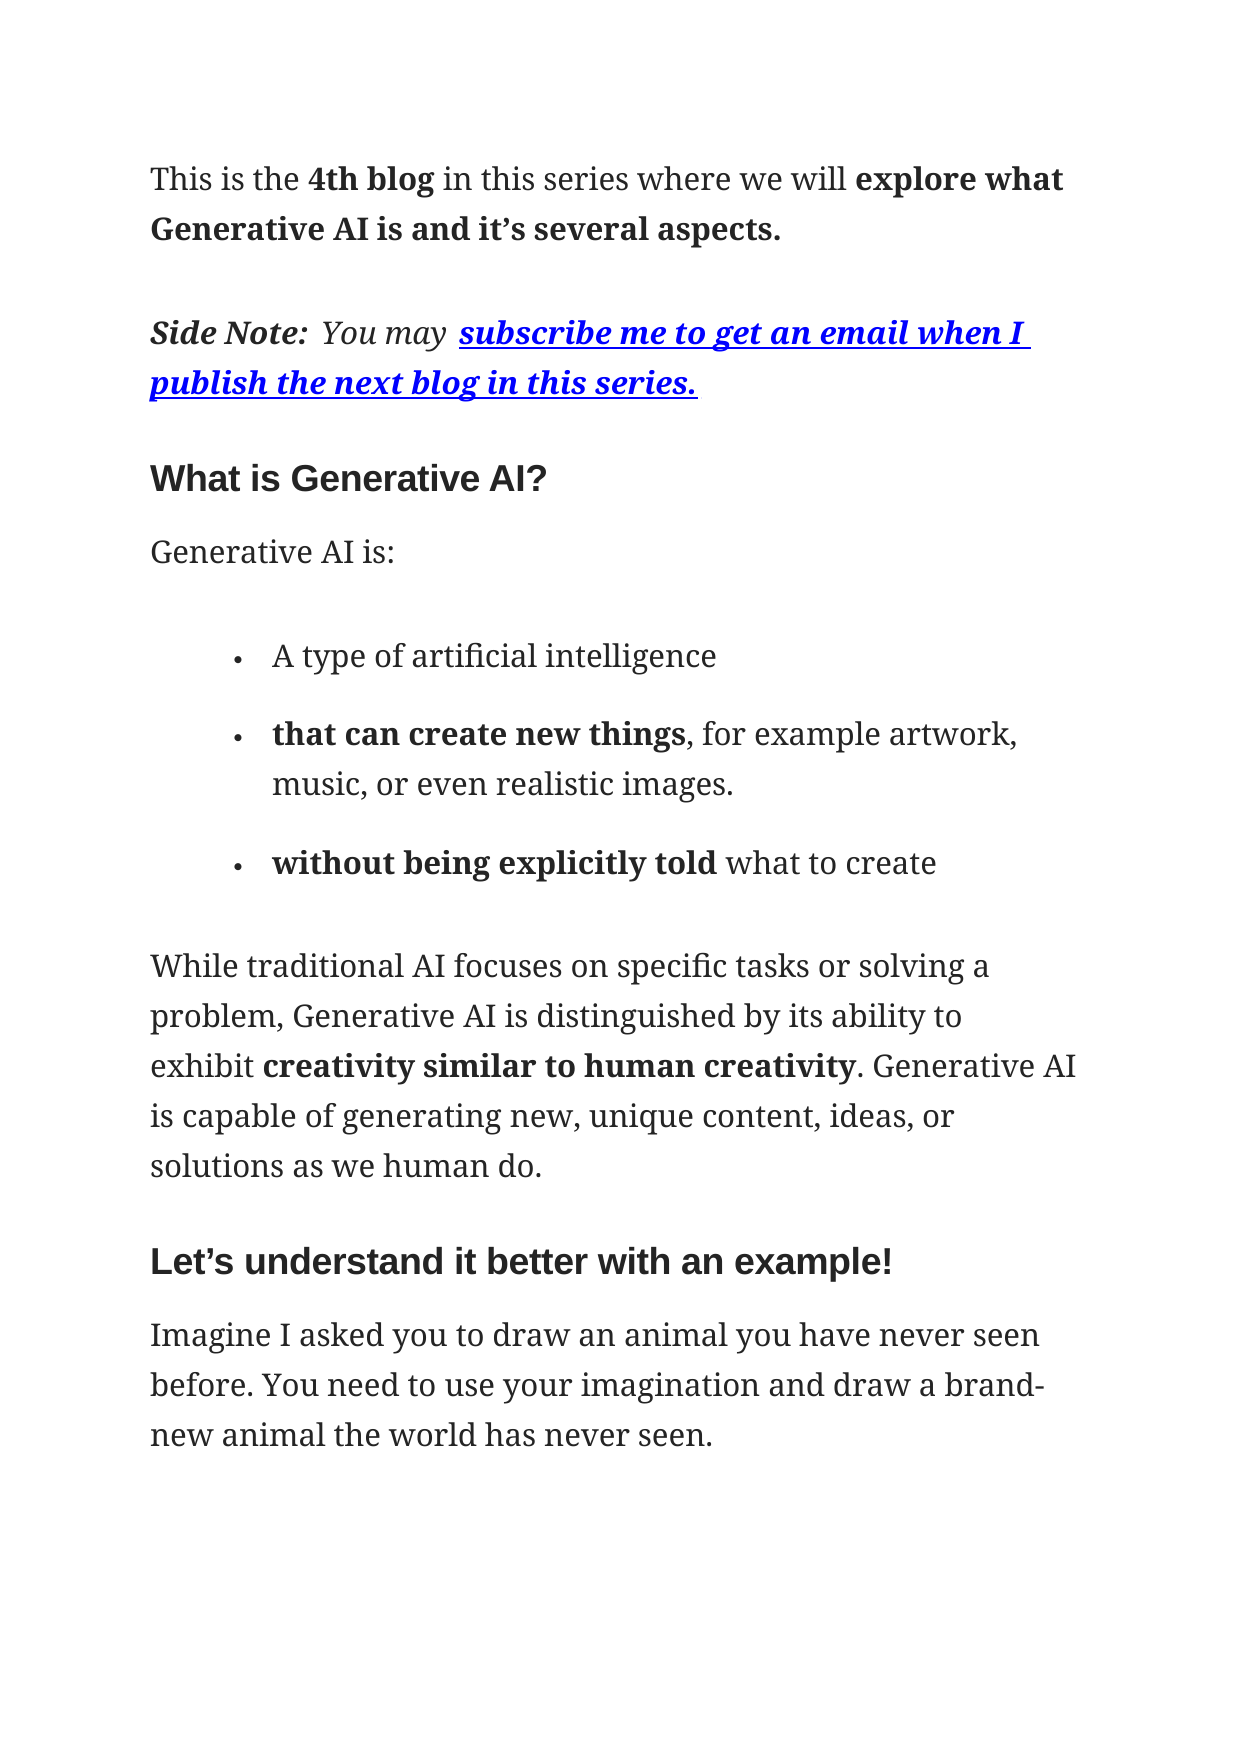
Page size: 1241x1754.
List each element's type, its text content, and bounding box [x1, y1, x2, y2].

text What is Generative AI? [150, 452, 1090, 499]
text Let’s understand it better with an example! [150, 1236, 1090, 1282]
text While traditional AI focuses on specific tasks or solving a problem, Generative AI is distinguished by its ability to exhibit creativity similar to human creativity. Generative AI is capable of generating new, unique content, ideas, or solutions as we human do. [150, 937, 1090, 1187]
text Side Note: You may subscribe me to get an email when I publish the next blog in this series. [150, 303, 1090, 403]
text Imagine I asked you to draw an animal you have never seen before. You need to use your imagination and draw a brand-new animal the world has never seen. [150, 1306, 1090, 1456]
text This is the 4th blog in this series where we will explore what Generative AI is and it’s several aspects. [150, 150, 1090, 250]
list that can create new things, for example artwork, music, or even realistic images. [234, 705, 1090, 805]
text Generative AI is: [150, 523, 1090, 573]
list without being explicitly told what to create [234, 833, 1090, 883]
list A type of artificial intelligence [234, 626, 1090, 676]
